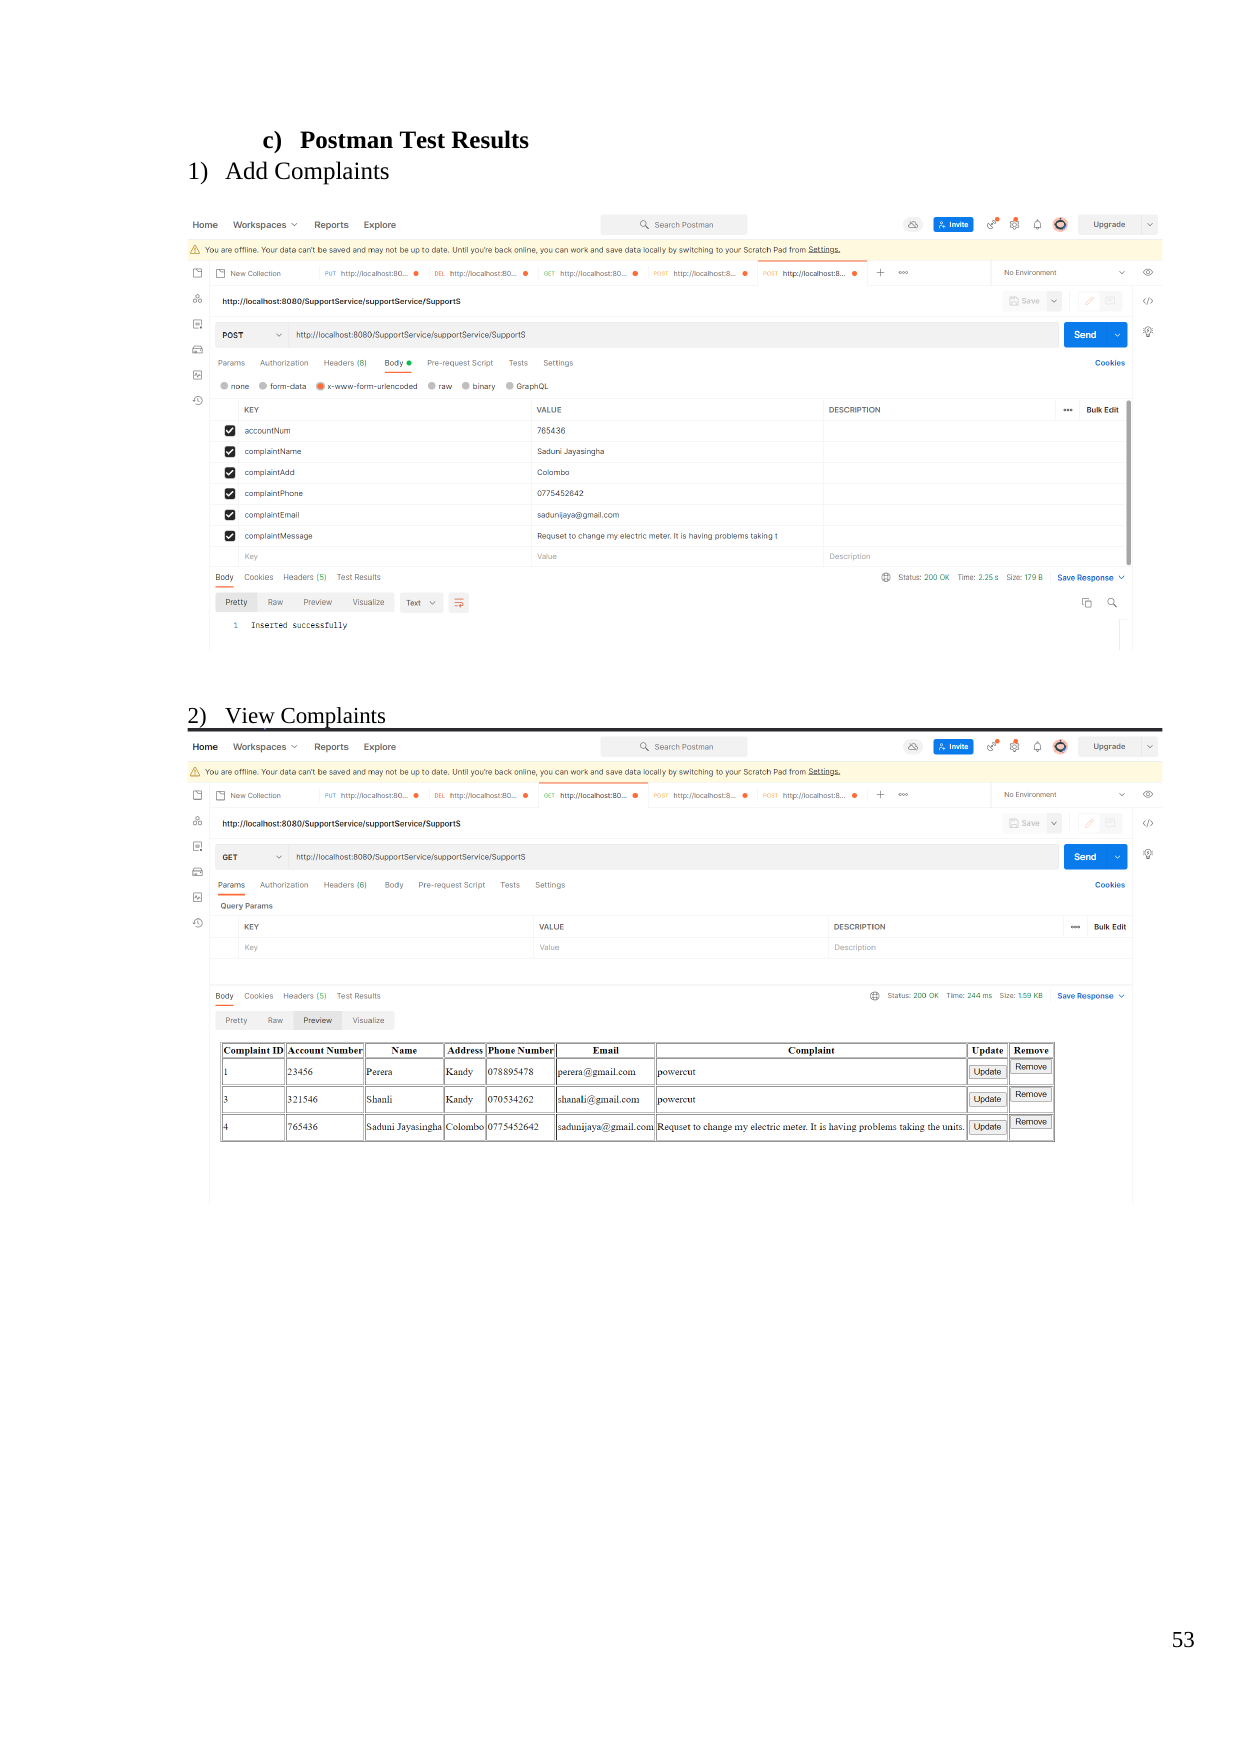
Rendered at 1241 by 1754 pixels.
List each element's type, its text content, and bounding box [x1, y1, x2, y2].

picture [187, 211, 1163, 650]
subtitle Postman Test Results [262, 125, 1103, 154]
list View Complaints [187, 703, 1194, 729]
list Add Complaints [187, 156, 1194, 185]
picture [187, 728, 1163, 1204]
